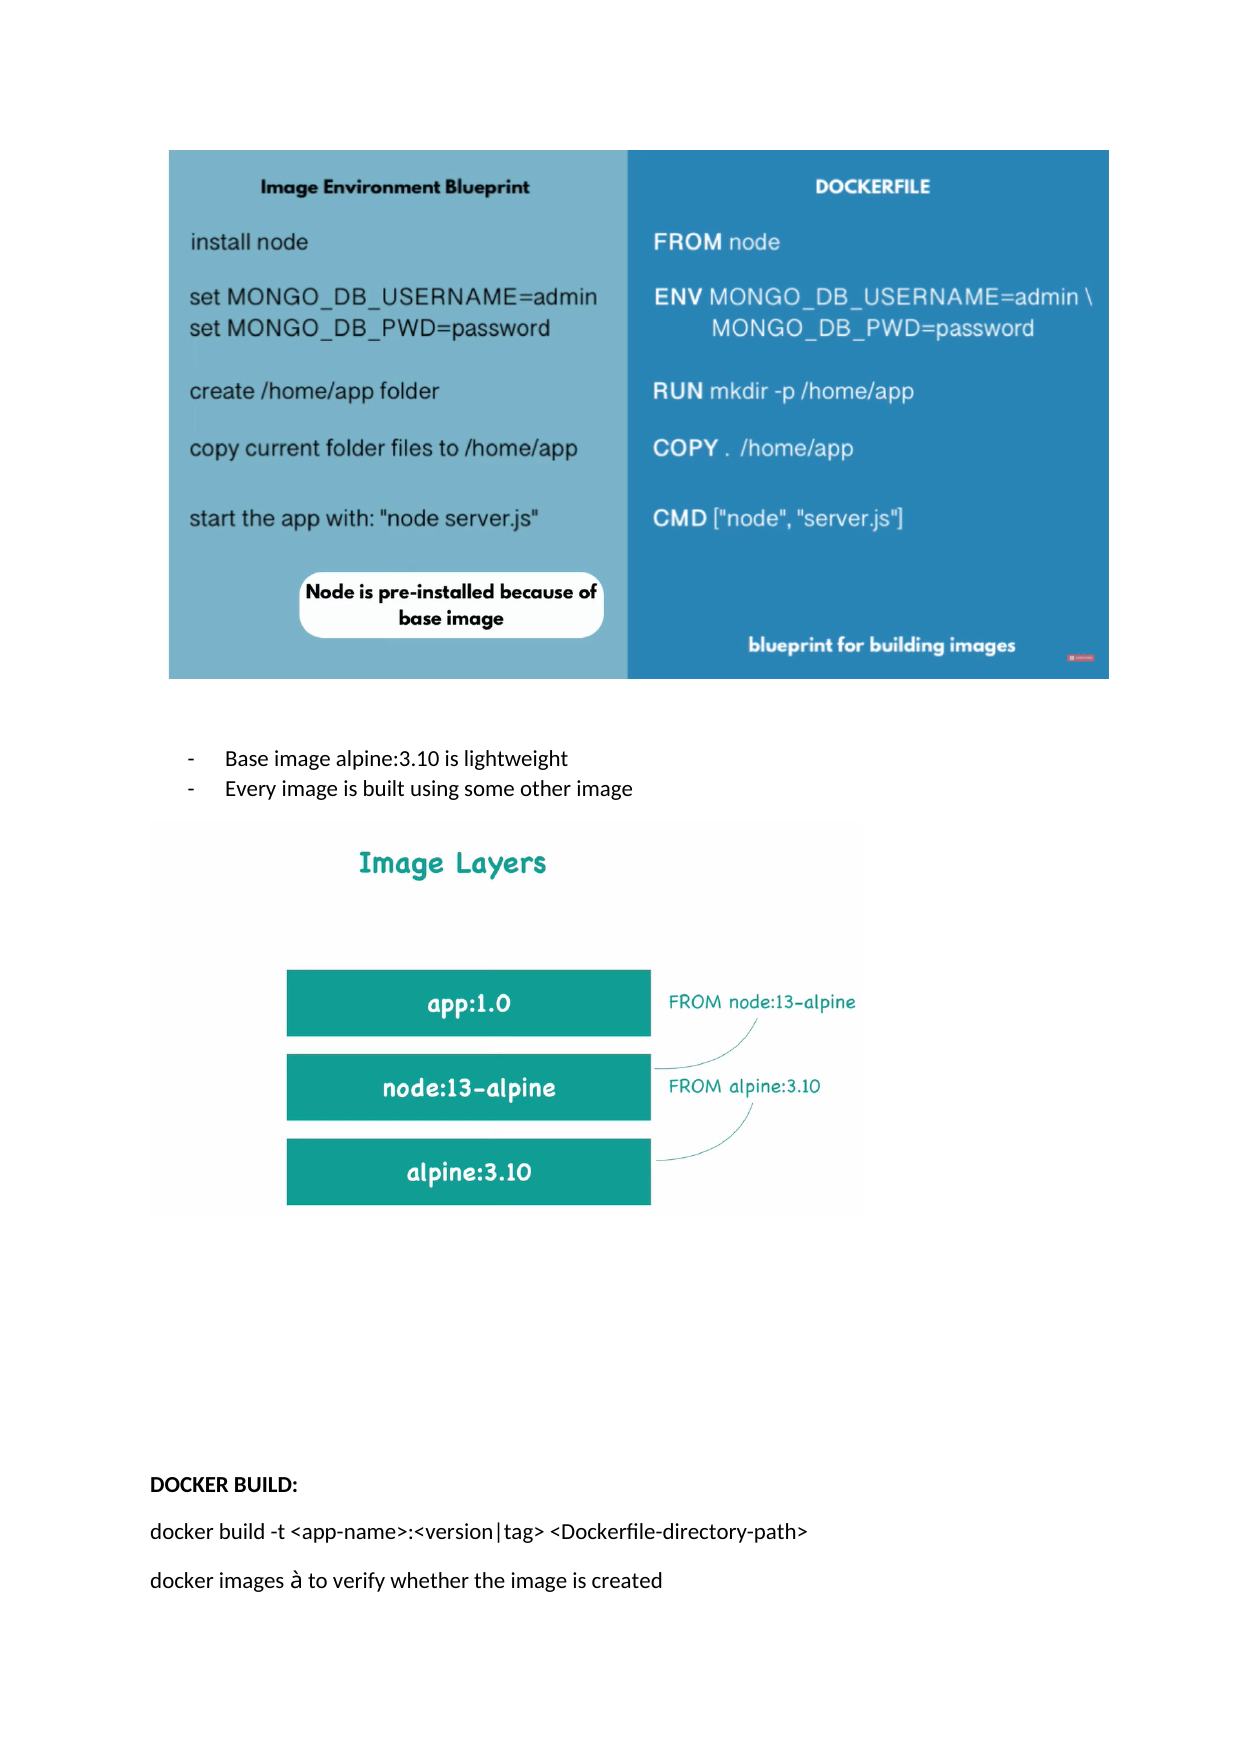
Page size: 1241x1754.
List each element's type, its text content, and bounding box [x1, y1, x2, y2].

text docker build -t <app-name>:<version|tag> <Dockerfile-directory-path> [150, 1517, 1090, 1545]
text DOCKER BUILD: [150, 1470, 1090, 1498]
list Every image is built using some other image [187, 774, 1090, 803]
picture [150, 821, 864, 1218]
text docker images à to verify whether the image is created [150, 1564, 1090, 1595]
list Base image alpine:3.10 is lightweight [187, 744, 1090, 772]
